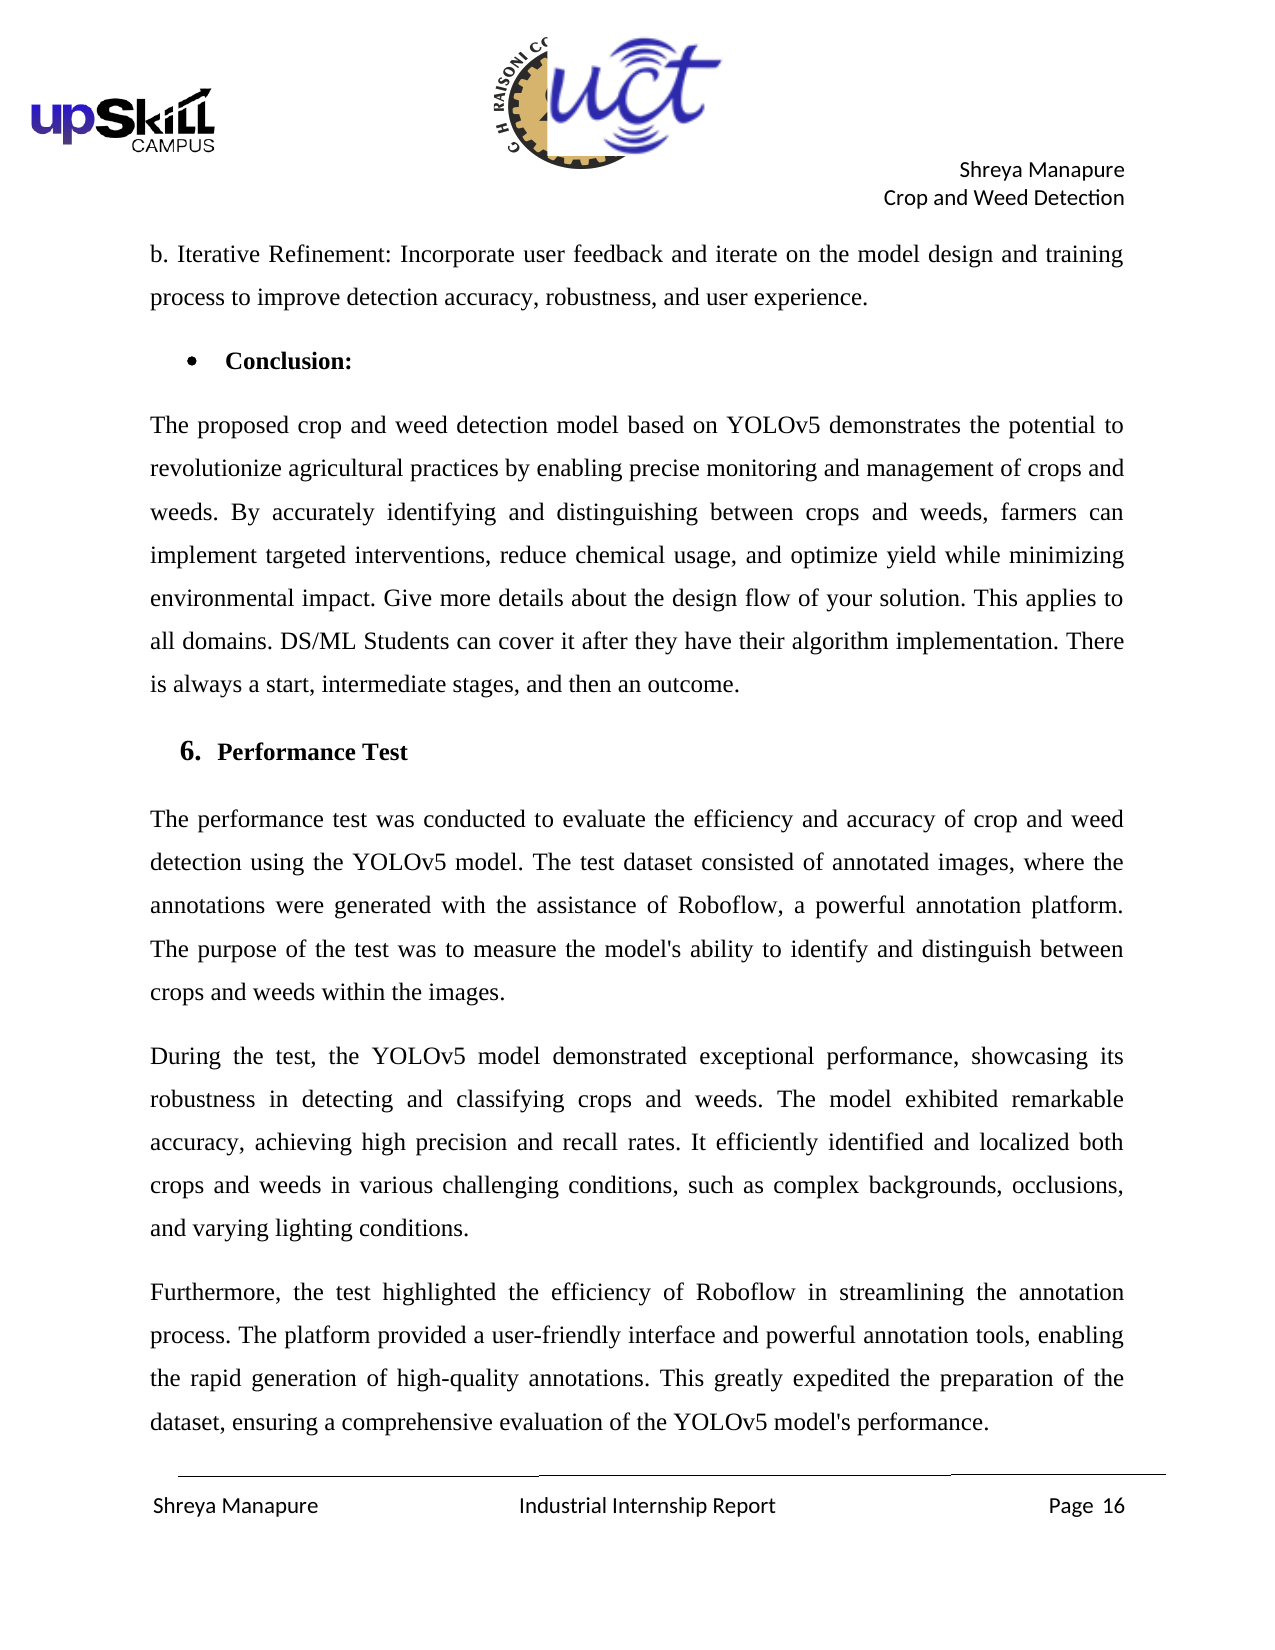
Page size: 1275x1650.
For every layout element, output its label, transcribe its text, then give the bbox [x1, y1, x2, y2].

text b. Iterative Refinement: Incorporate user feedback and iterate on the model design and training process to improve detection accuracy, robustness, and user experience. [150, 239, 1125, 311]
picture [493, 28, 728, 169]
picture [0, 75, 246, 156]
list Conclusion: [187, 346, 1125, 375]
list Performance Test [179, 733, 1125, 767]
text Furthermore, the test highlighted the efficiency of Roboflow in streamlining the annotation process. The platform provided a user-friendly interface and powerful annotation tools, enabling the rapid generation of high-quality annotations. This greatly expedited the preparation of the dataset, ensuring a comprehensive evaluation of the YOLOv5 model's performance. [150, 1277, 1125, 1435]
text During the test, the YOLOv5 model demonstrated exceptional performance, showcasing its robustness in detecting and classifying crops and weeds. The model exhibited remarkable accuracy, achieving high precision and recall rates. It efficiently identified and localized both crops and weeds in various challenging conditions, such as complex backgrounds, occlusions, and varying lighting conditions. [150, 1041, 1125, 1242]
text The proposed crop and weed detection model based on YOLOv5 demonstrates the potential to revolutionize agricultural practices by enabling precise monitoring and management of crops and weeds. By accurately identifying and distinguishing between crops and weeds, farmers can implement targeted interventions, reduce chemical usage, and optimize yield while minimizing environmental impact. Give more details about the design flow of your solution. This applies to all domains. DS/ML Students can cover it after they have their algorithm implementation. There is always a start, intermediate stages, and then an outcome. [150, 410, 1125, 698]
text The performance test was conducted to evaluate the efficiency and accuracy of crop and weed detection using the YOLOv5 model. The test dataset consisted of annotated images, where the annotations were generated with the assistance of Roboflow, a powerful annotation platform. The purpose of the test was to measure the model's ability to identify and distinguish between crops and weeds within the images. [150, 804, 1125, 1006]
